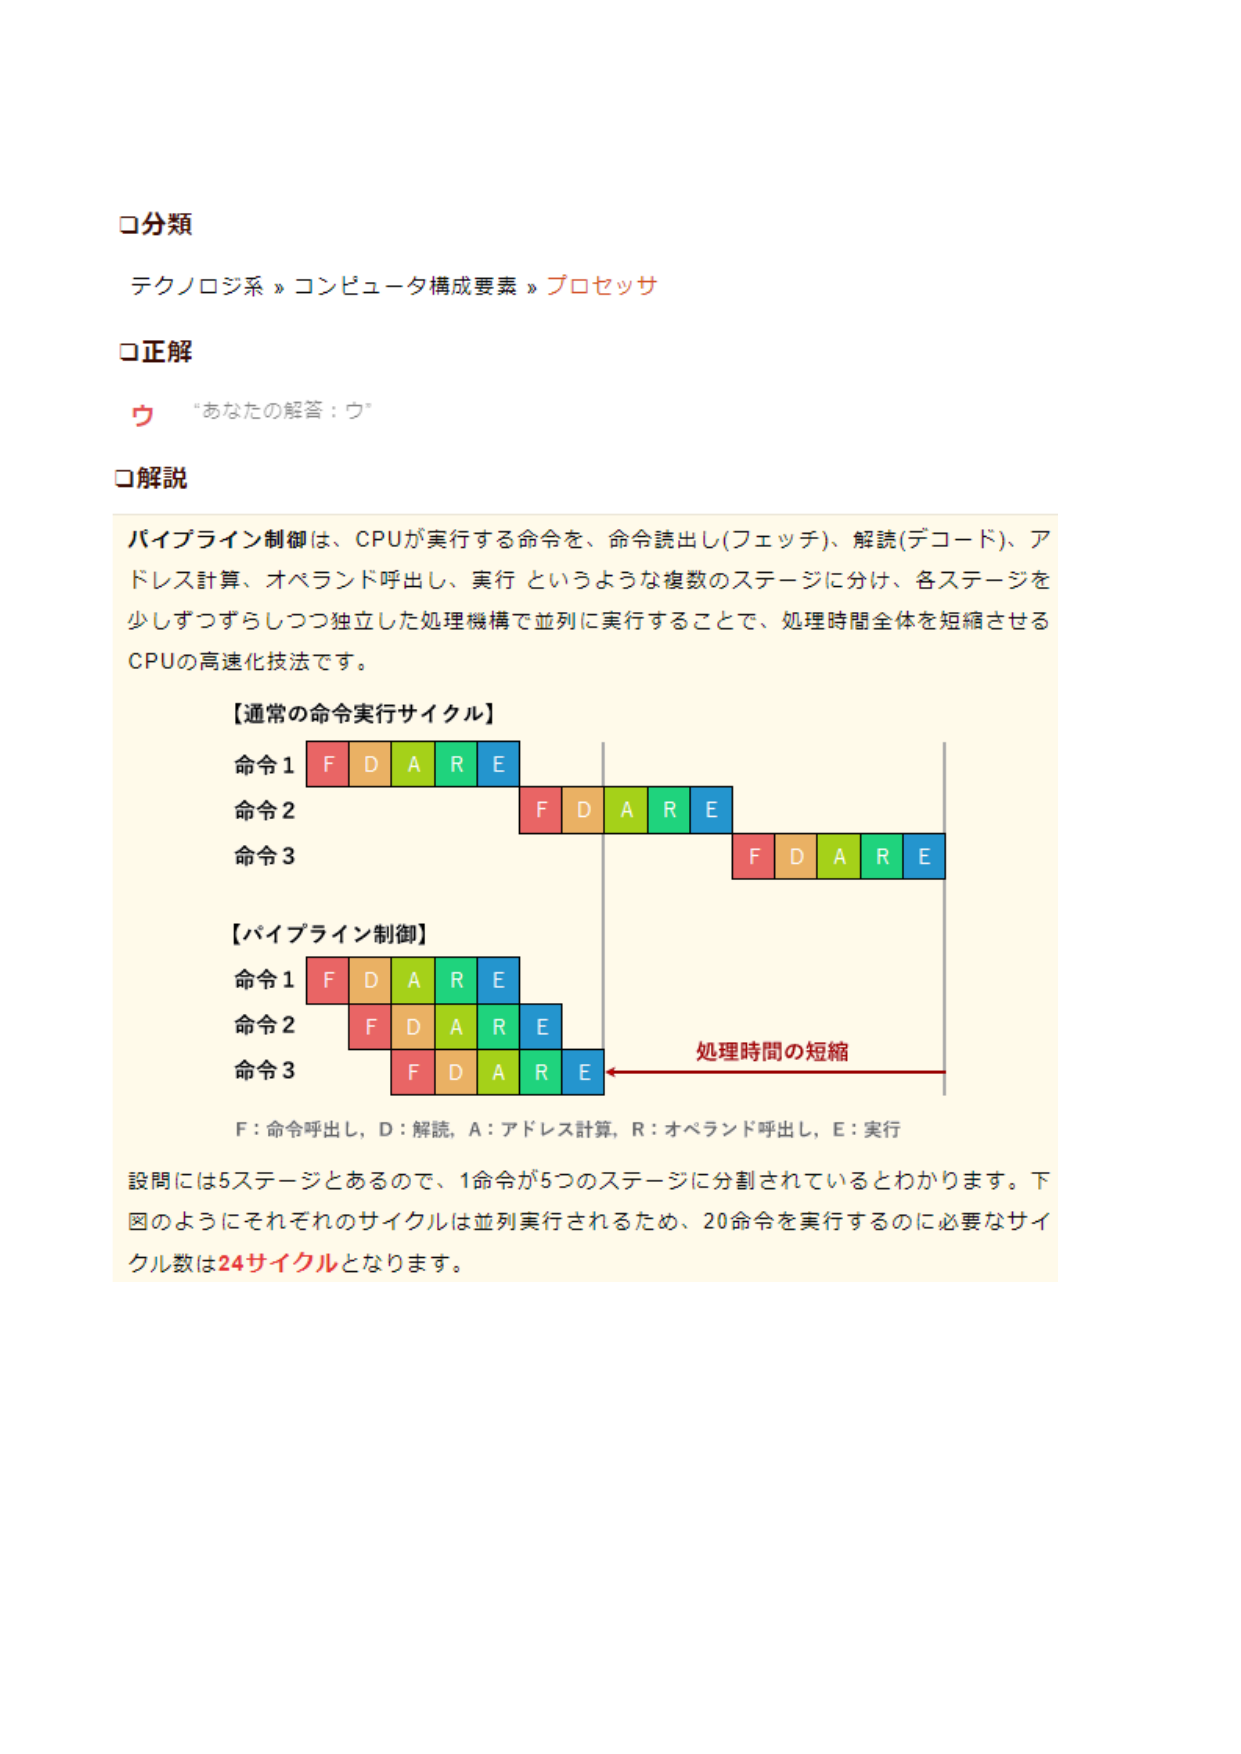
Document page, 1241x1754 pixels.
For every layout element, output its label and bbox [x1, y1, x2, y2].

picture [112, 202, 829, 438]
picture [112, 464, 1058, 1282]
